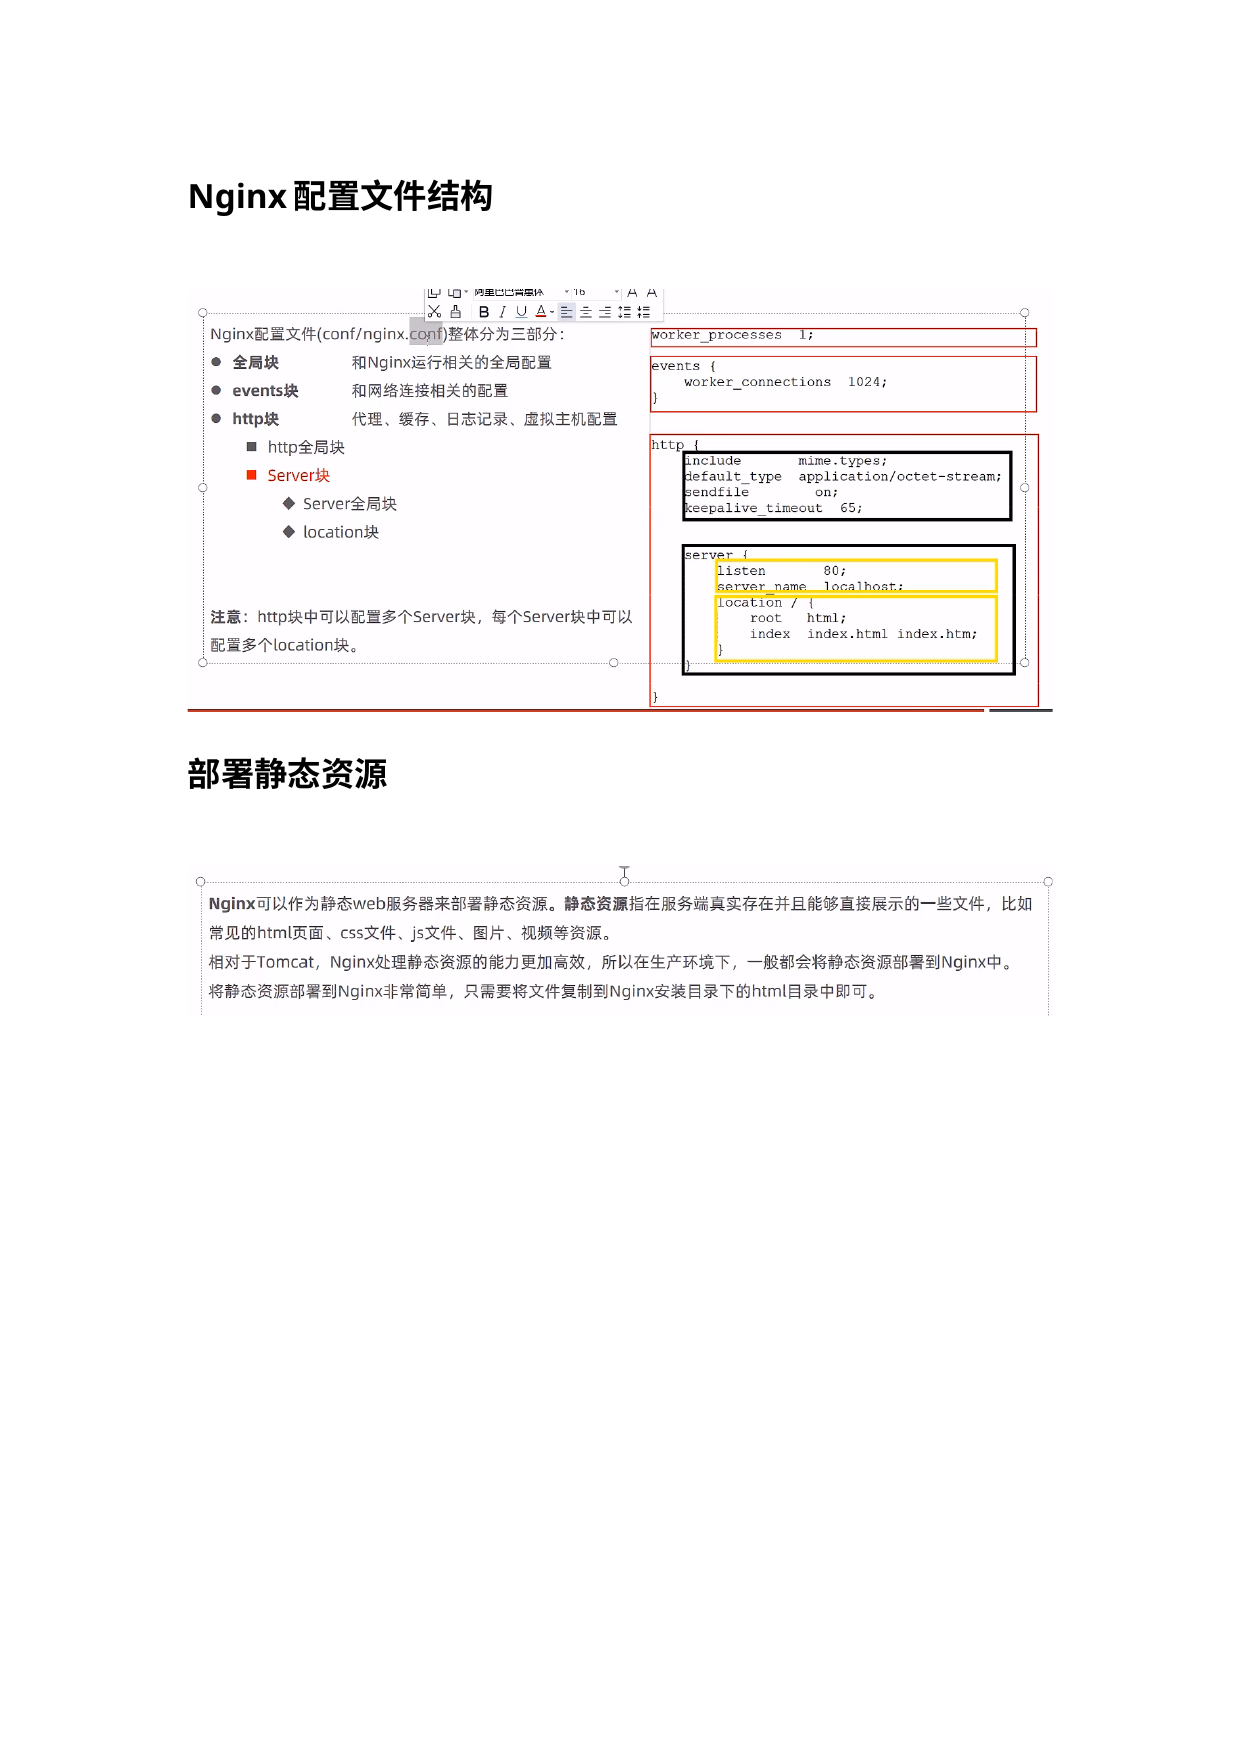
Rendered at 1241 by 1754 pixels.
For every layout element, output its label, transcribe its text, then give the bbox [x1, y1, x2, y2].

subtitle 部署静态资源 [187, 739, 1053, 804]
subtitle Nginx配置文件结构 [187, 162, 1053, 227]
picture [187, 866, 1053, 1016]
picture [187, 289, 1053, 712]
